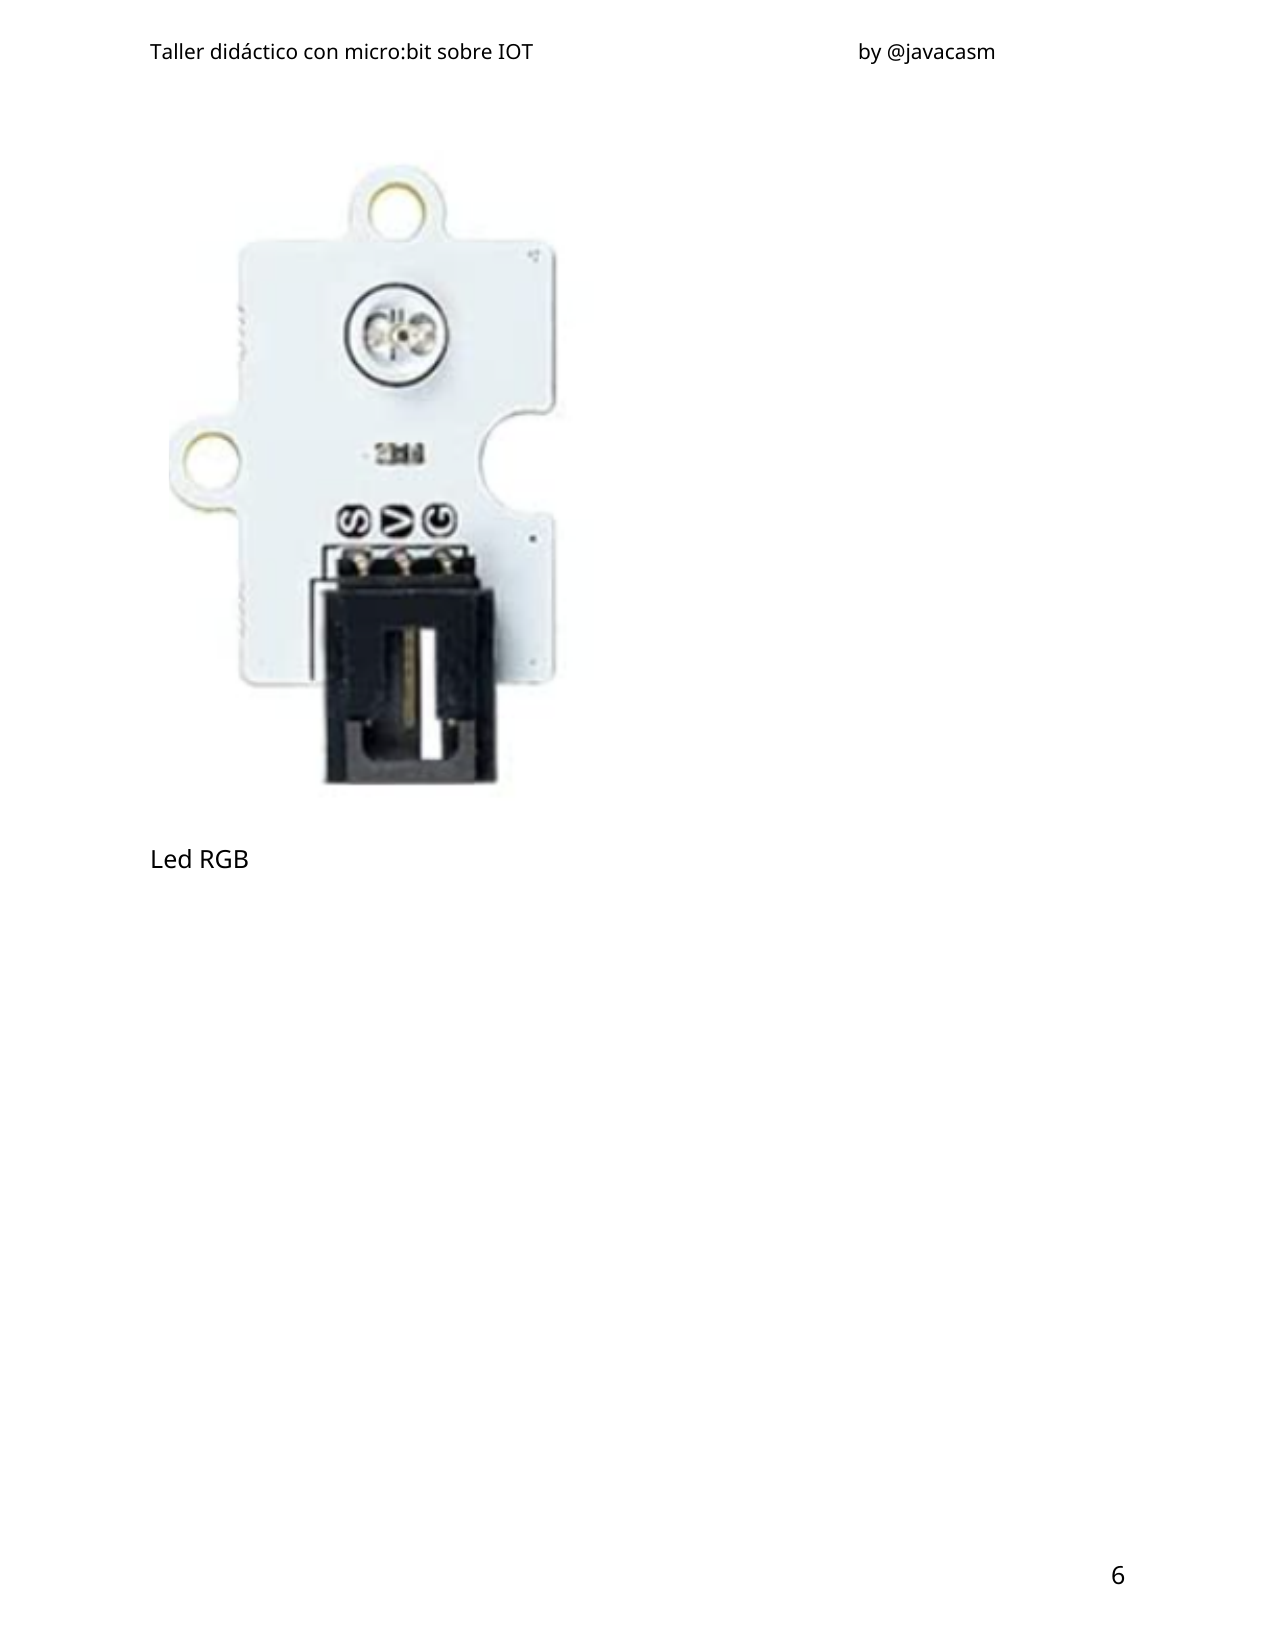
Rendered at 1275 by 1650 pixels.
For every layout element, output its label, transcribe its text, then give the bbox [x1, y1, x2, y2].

picture [168, 150, 621, 823]
text Led RGB [150, 842, 1125, 876]
